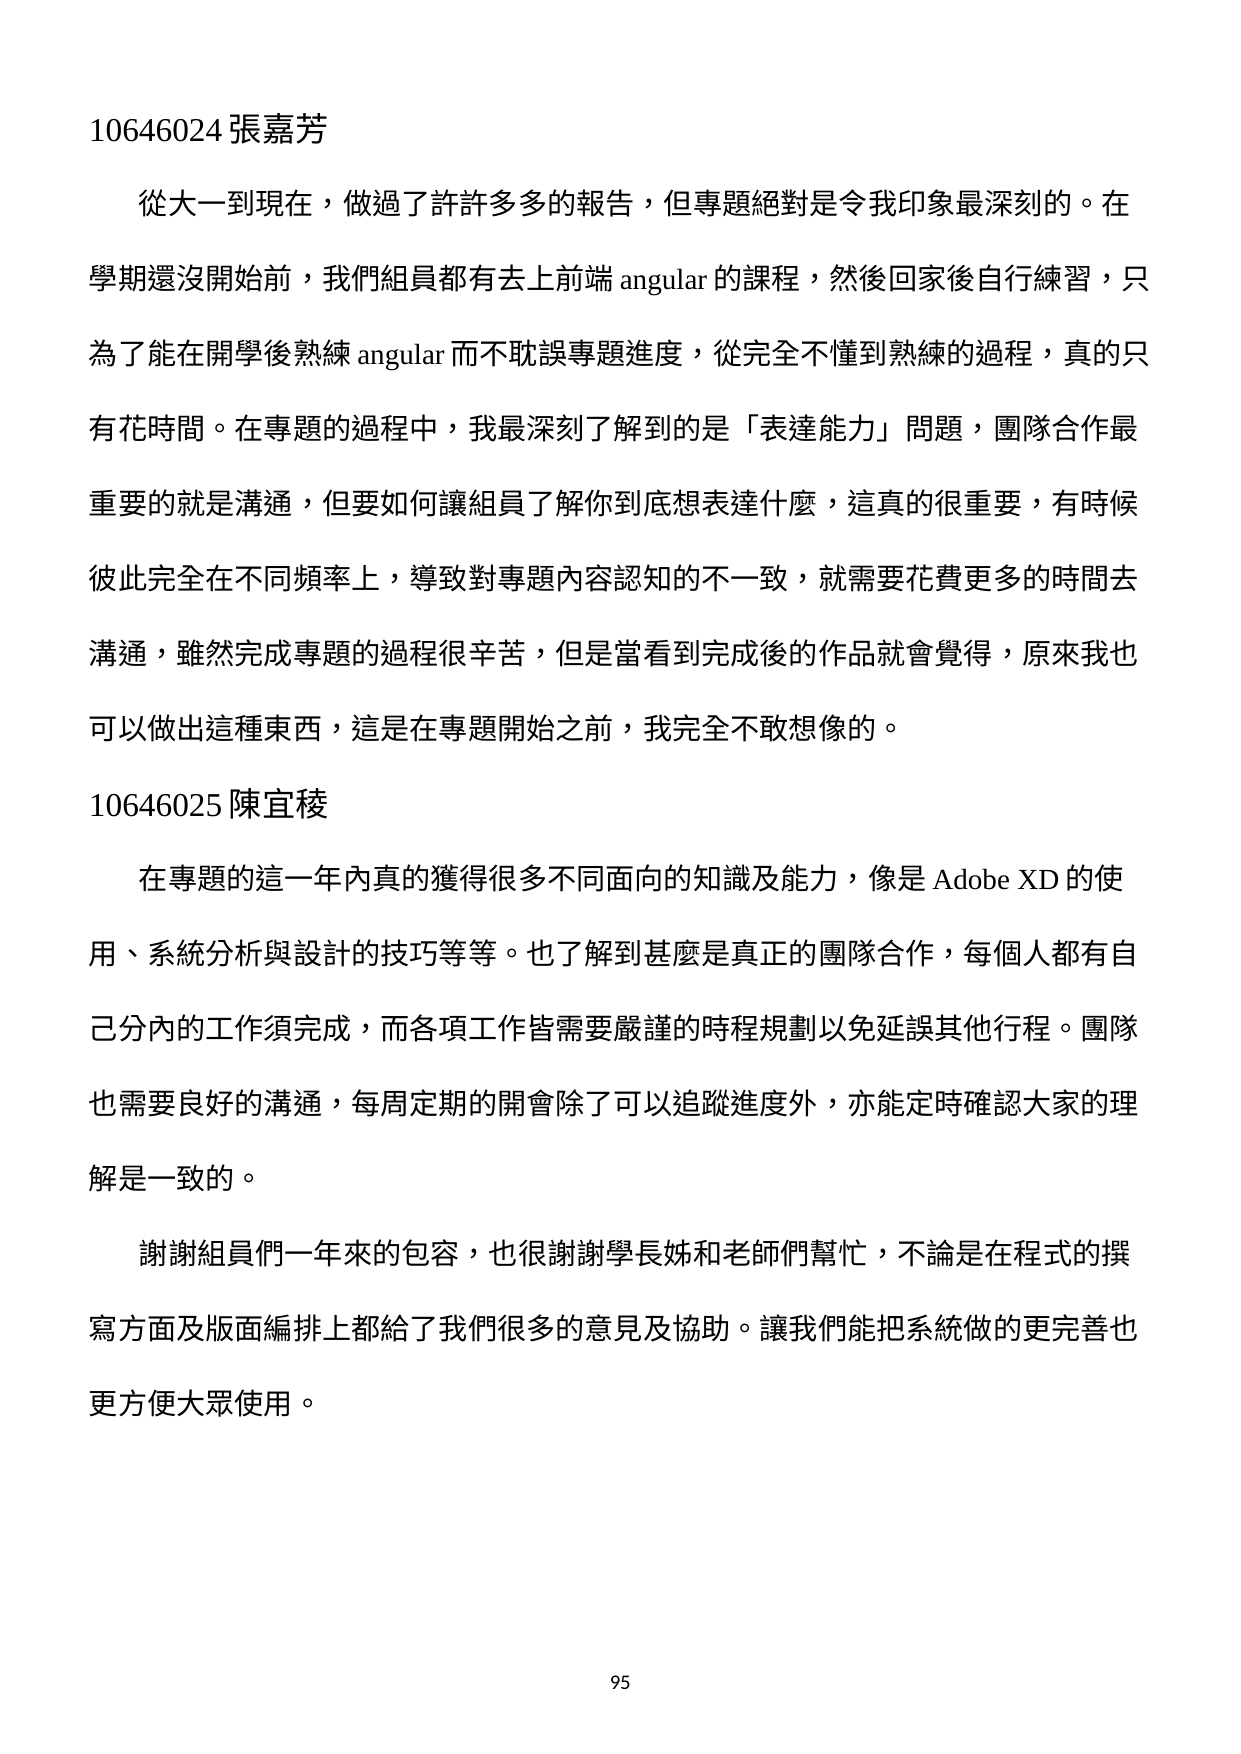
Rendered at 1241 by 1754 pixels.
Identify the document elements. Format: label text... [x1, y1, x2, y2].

text 謝謝組員們一年來的包容，也很謝謝學長姊和老師們幫忙，不論是在程式的撰寫方面及版面編排上都給了我們很多的意見及協助。讓我們能把系統做的更完善也更方便大眾使用。 [89, 1214, 1152, 1439]
text 10646025陳宜稜 [89, 764, 1152, 839]
text 在專題的這一年內真的獲得很多不同面向的知識及能力，像是Adobe XD的使用、系統分析與設計的技巧等等。也了解到甚麼是真正的團隊合作，每個人都有自己分內的工作須完成，而各項工作皆需要嚴謹的時程規劃以免延誤其他行程。團隊也需要良好的溝通，每周定期的開會除了可以追蹤進度外，亦能定時確認大家的理解是一致的。 [89, 839, 1152, 1214]
text 10646024張嘉芳 [89, 89, 1152, 164]
text 從大一到現在，做過了許許多多的報告，但專題絕對是令我印象最深刻的。在學期還沒開始前，我們組員都有去上前端angular的課程，然後回家後自行練習，只為了能在開學後熟練angular而不耽誤專題進度，從完全不懂到熟練的過程，真的只有花時間。在專題的過程中，我最深刻了解到的是「表達能力」問題，團隊合作最重要的就是溝通，但要如何讓組員了解你到底想表達什麼，這真的很重要，有時候彼此完全在不同頻率上，導致對專題內容認知的不一致，就需要花費更多的時間去溝通，雖然完成專題的過程很辛苦，但是當看到完成後的作品就會覺得，原來我也可以做出這種東西，這是在專題開始之前，我完全不敢想像的。 [89, 164, 1152, 764]
